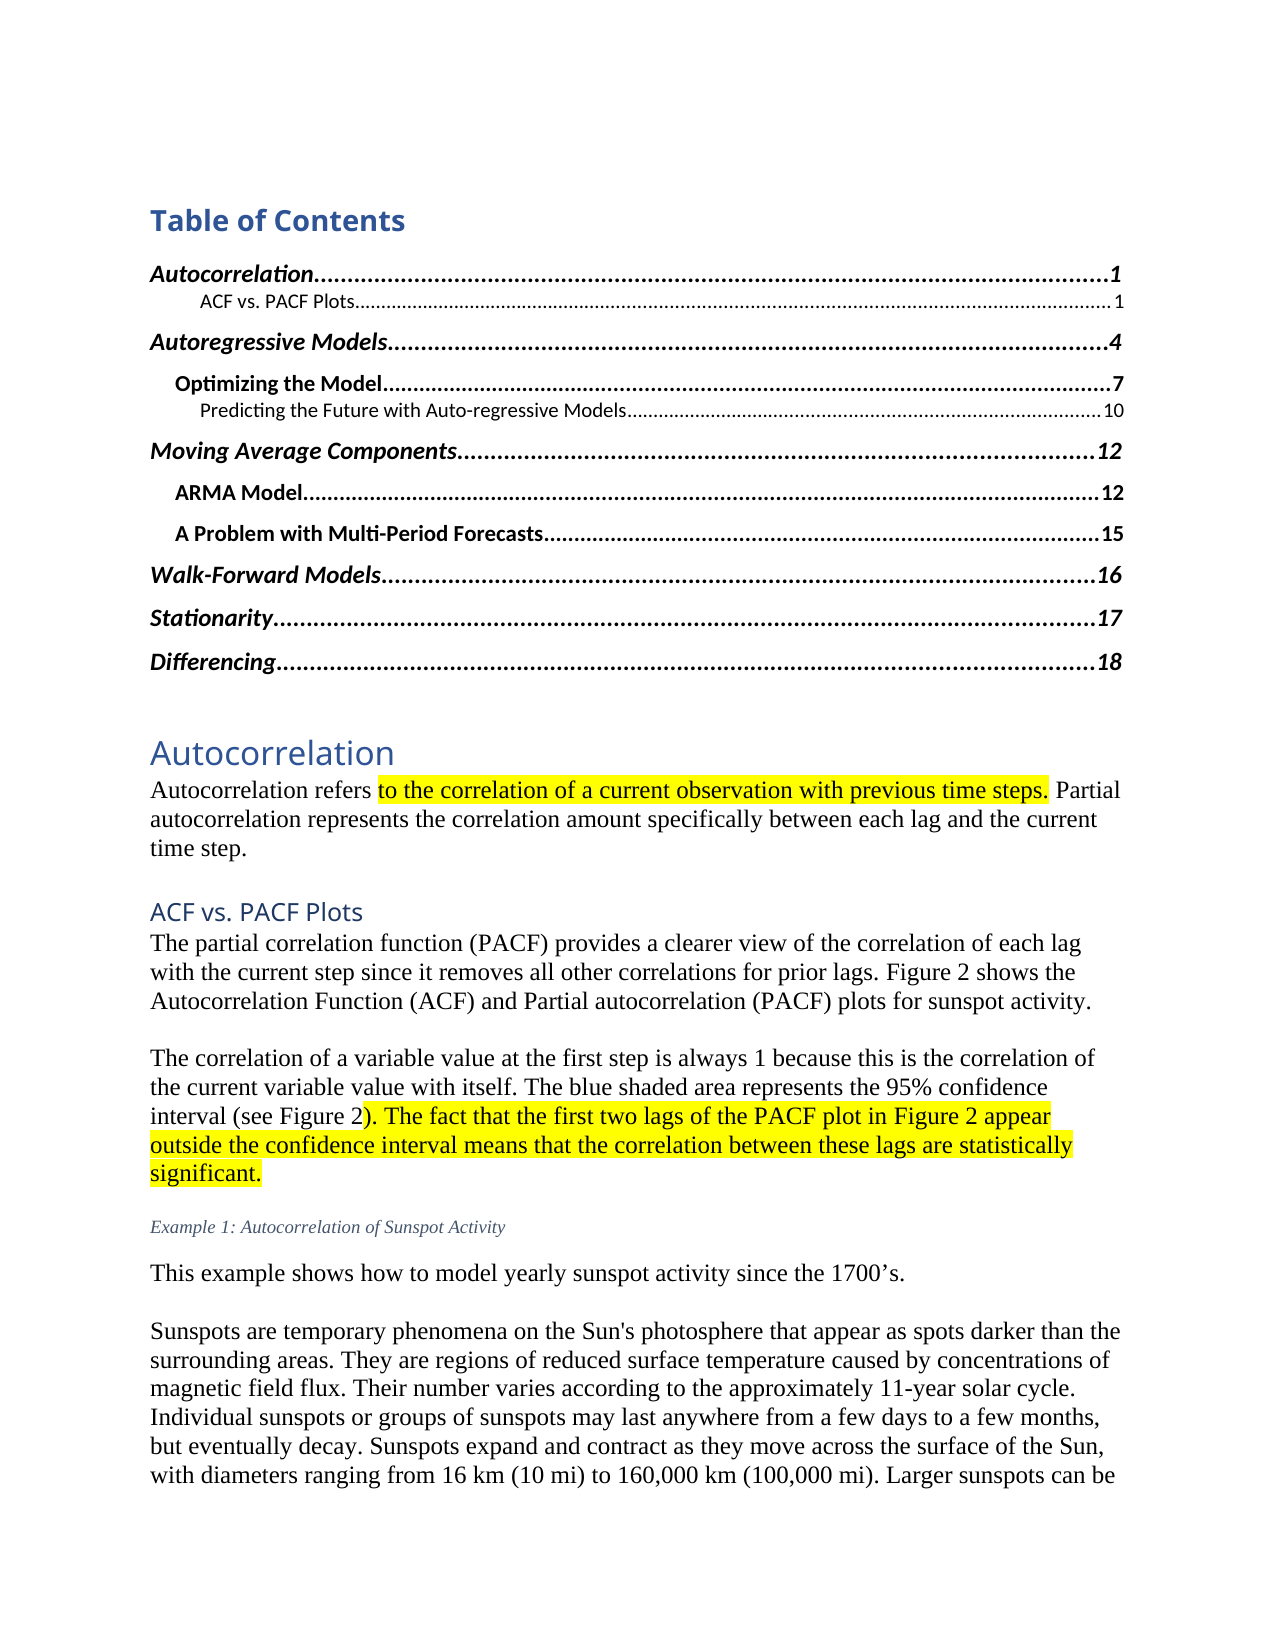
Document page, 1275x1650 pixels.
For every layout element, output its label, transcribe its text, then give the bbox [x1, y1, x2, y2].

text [150, 1316, 1125, 1488]
text Autocorrelation refers to the correlation of a current observation with previous time steps. Partial autocorrelation represents the correlation amount specifically between each lag and the current time step. [150, 775, 1125, 862]
subtitle Autocorrelation [150, 730, 1125, 775]
text The partial correlation function (PACF) provides a clearer view of the correlation of each lag with the current step since it removes all other correlations for prior lags. Figure 2 shows the Autocorrelation Function (ACF) and Partial autocorrelation (PACF) plots for sunspot activity. [150, 928, 1125, 1015]
text This example shows how to model yearly sunspot activity since the 1700’s. [150, 1258, 1125, 1287]
subtitle ACF vs. PACF Plots [150, 894, 1125, 928]
text The correlation of a variable value at the first step is always 1 because this is the correlation of the current variable value with itself. The blue shaded area represents the 95% confidence interval (see Figure 2). The fact that the first two lags of the PACF plot in Figure 2 appear outside the confidence interval means that the correlation between these lags are statistically significant. [150, 1043, 1125, 1187]
